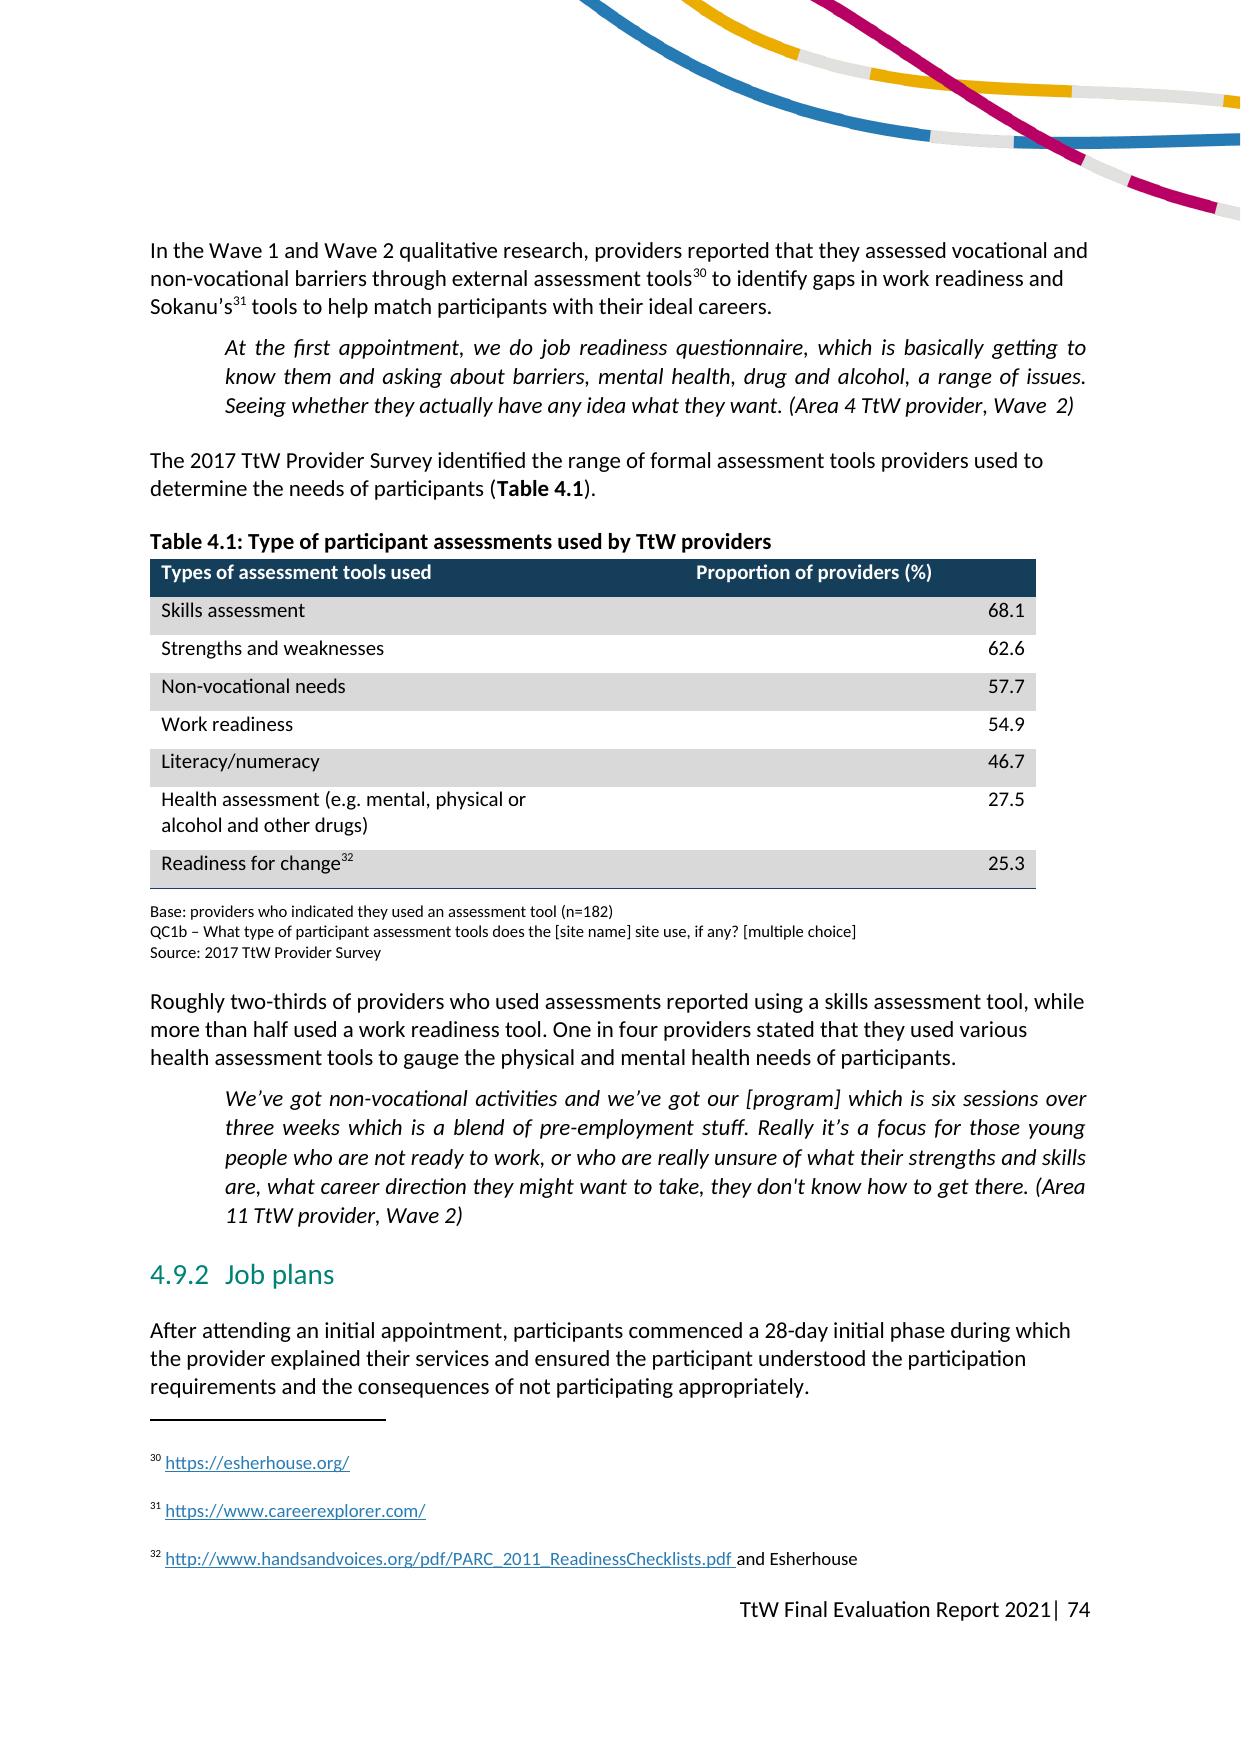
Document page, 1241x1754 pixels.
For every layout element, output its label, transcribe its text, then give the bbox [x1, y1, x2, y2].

text We’ve got non-vocational activities and we’ve got our [program] which is six sessions over three weeks which is a blend of pre-employment stuff. Really it’s a focus for those young people who are not ready to work, or who are really unsure of what their strengths and skills are, what career direction they might want to take, they don't know how to get there. (Area 11 TtW provider, Wave 2) [225, 1084, 1090, 1229]
text At the first appointment, we do job readiness questionnaire, which is basically getting to know them and asking about barriers, mental health, drug and alcohol, a range of issues. Seeing whether they actually have any idea what they want. (Area 4 TtW provider, Wave 2) [225, 333, 1090, 419]
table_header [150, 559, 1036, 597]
text The 2017 TtW Provider Survey identified the range of formal assessment tools providers used to determine the needs of participants (Table 4.1). [150, 446, 1090, 502]
text Roughly two-thirds of providers who used assessments reported using a skills assessment tool, while more than half used a work readiness tool. One in four providers stated that they used various health assessment tools to gauge the physical and mental health needs of participants. [150, 987, 1090, 1071]
subtitle 4.9.2 Job plans [150, 1256, 1090, 1291]
text Source: 2017 TtW Provider Survey [150, 942, 1090, 962]
text QC1b – What type of participant assessment tools does the [site name] site use, if any? [multiple choice] [150, 922, 1090, 942]
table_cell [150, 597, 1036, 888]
picture [0, 0, 1241, 229]
text Base: providers who indicated they used an assessment tool (n=182) [150, 901, 1090, 922]
text In the Wave 1 and Wave 2 qualitative research, providers reported that they assessed vocational and non-vocational barriers through external assessment tools to identify gaps in work readiness and Sokanu’s tools to help match participants with their ideal careers. [150, 236, 1090, 320]
text Table 4.1: Type of participant assessments used by TtW providers [150, 527, 1090, 555]
text After attending an initial appointment, participants commenced a 28-day initial phase during which the provider explained their services and ensured the participant understood the participation requirements and the consequences of not participating appropriately. [150, 1316, 1090, 1401]
